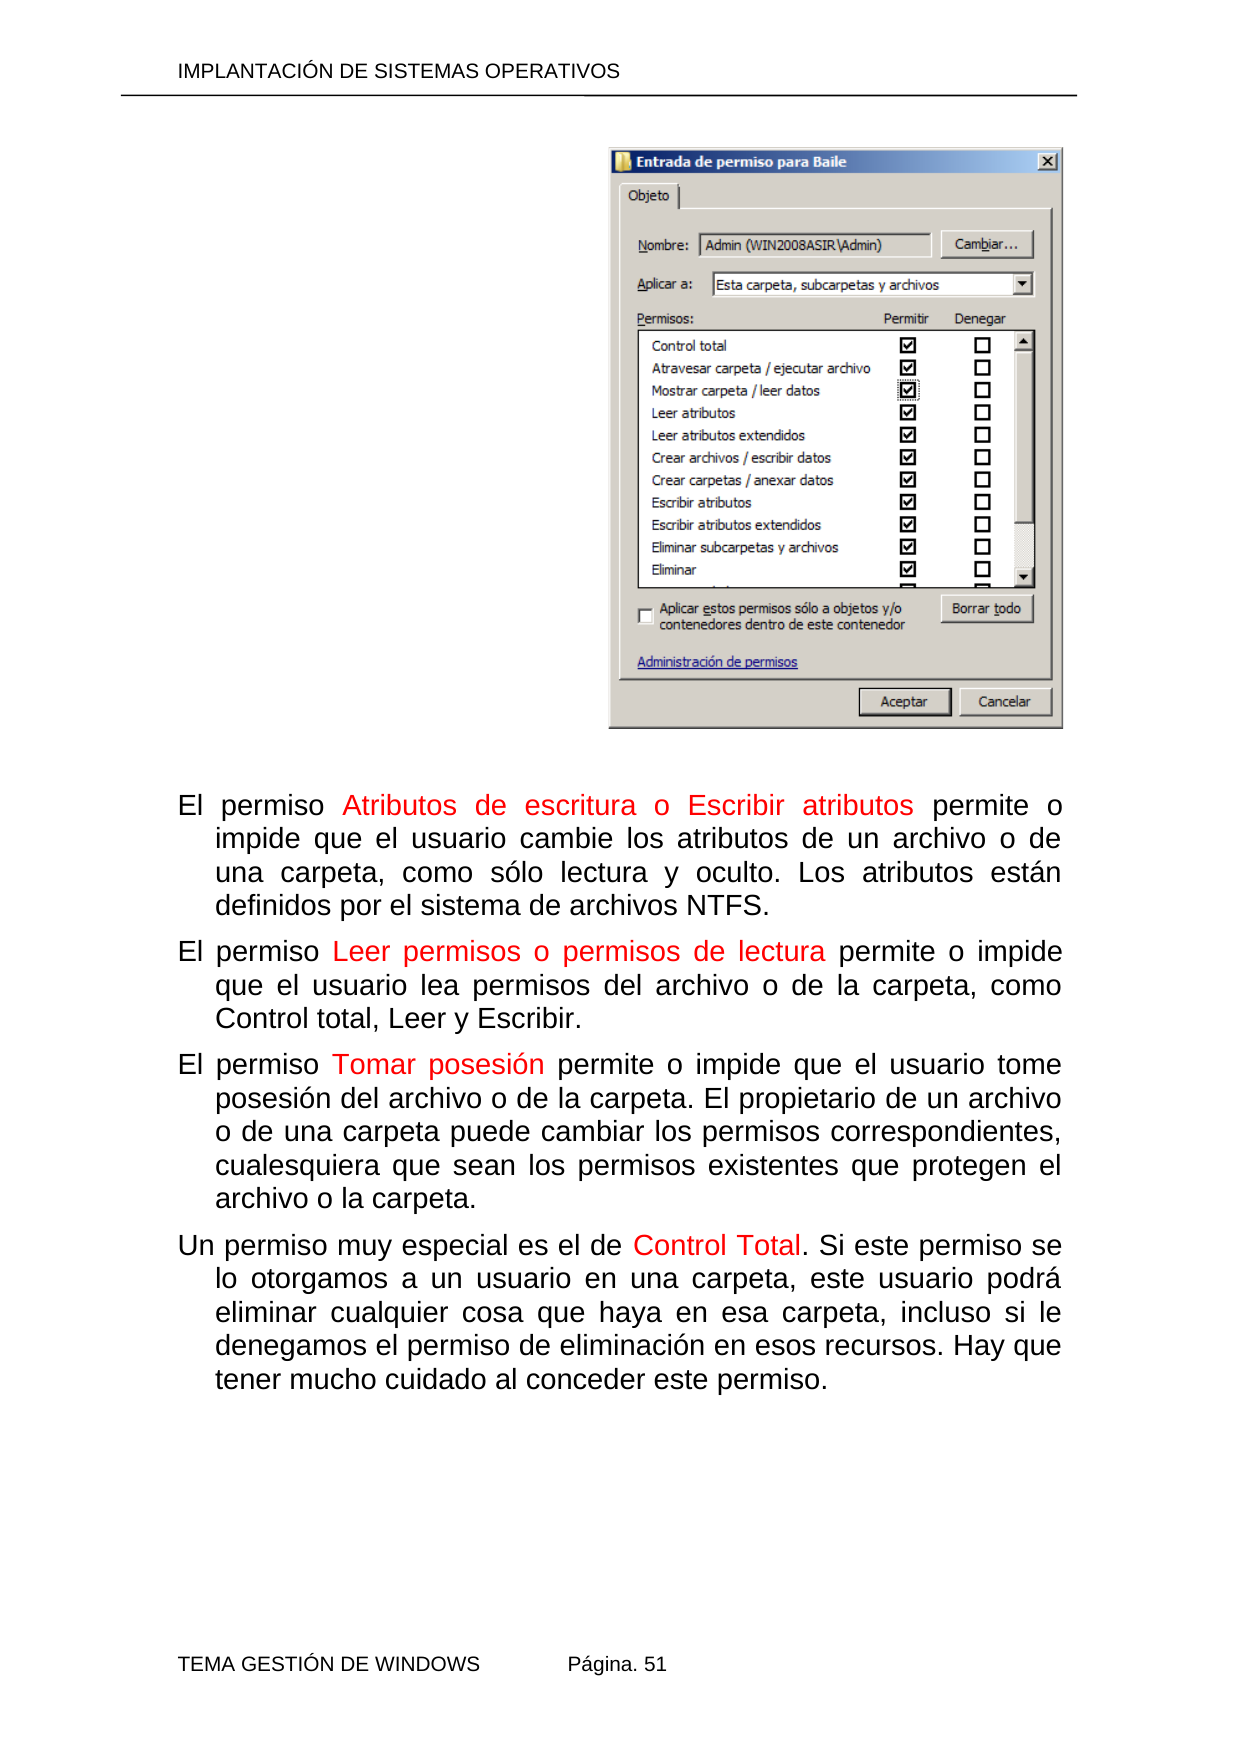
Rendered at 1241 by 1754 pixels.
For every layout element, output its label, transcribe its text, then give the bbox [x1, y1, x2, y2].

picture [608, 147, 1064, 729]
list El permiso Atributos de escritura o Escribir atributos permite o impide que el usuario cambie los atributos de un archivo o de una carpeta, como sólo lectura y oculto. Los atributos están definidos por el sistema de archivos NTFS. [177, 787, 1063, 922]
list Un permiso muy especial es el de Control Total. Si este permiso se lo otorgamos a un usuario en una carpeta, este usuario podrá eliminar cualquier cosa que haya en esa carpeta, incluso si le denegamos el permiso de eliminación en esos recursos. Hay que tener mucho cuidado al conceder este permiso. [177, 1227, 1063, 1395]
list El permiso Leer permisos o permisos de lectura permite o impide que el usuario lea permisos del archivo o de la carpeta, como Control total, Leer y Escribir. [177, 934, 1063, 1035]
list El permiso Tomar posesión permite o impide que el usuario tome posesión del archivo o de la carpeta. El propietario de un archivo o de una carpeta puede cambiar los permisos correspondientes, cualesquiera que sean los permisos existentes que protegen el archivo o la carpeta. [177, 1047, 1063, 1215]
